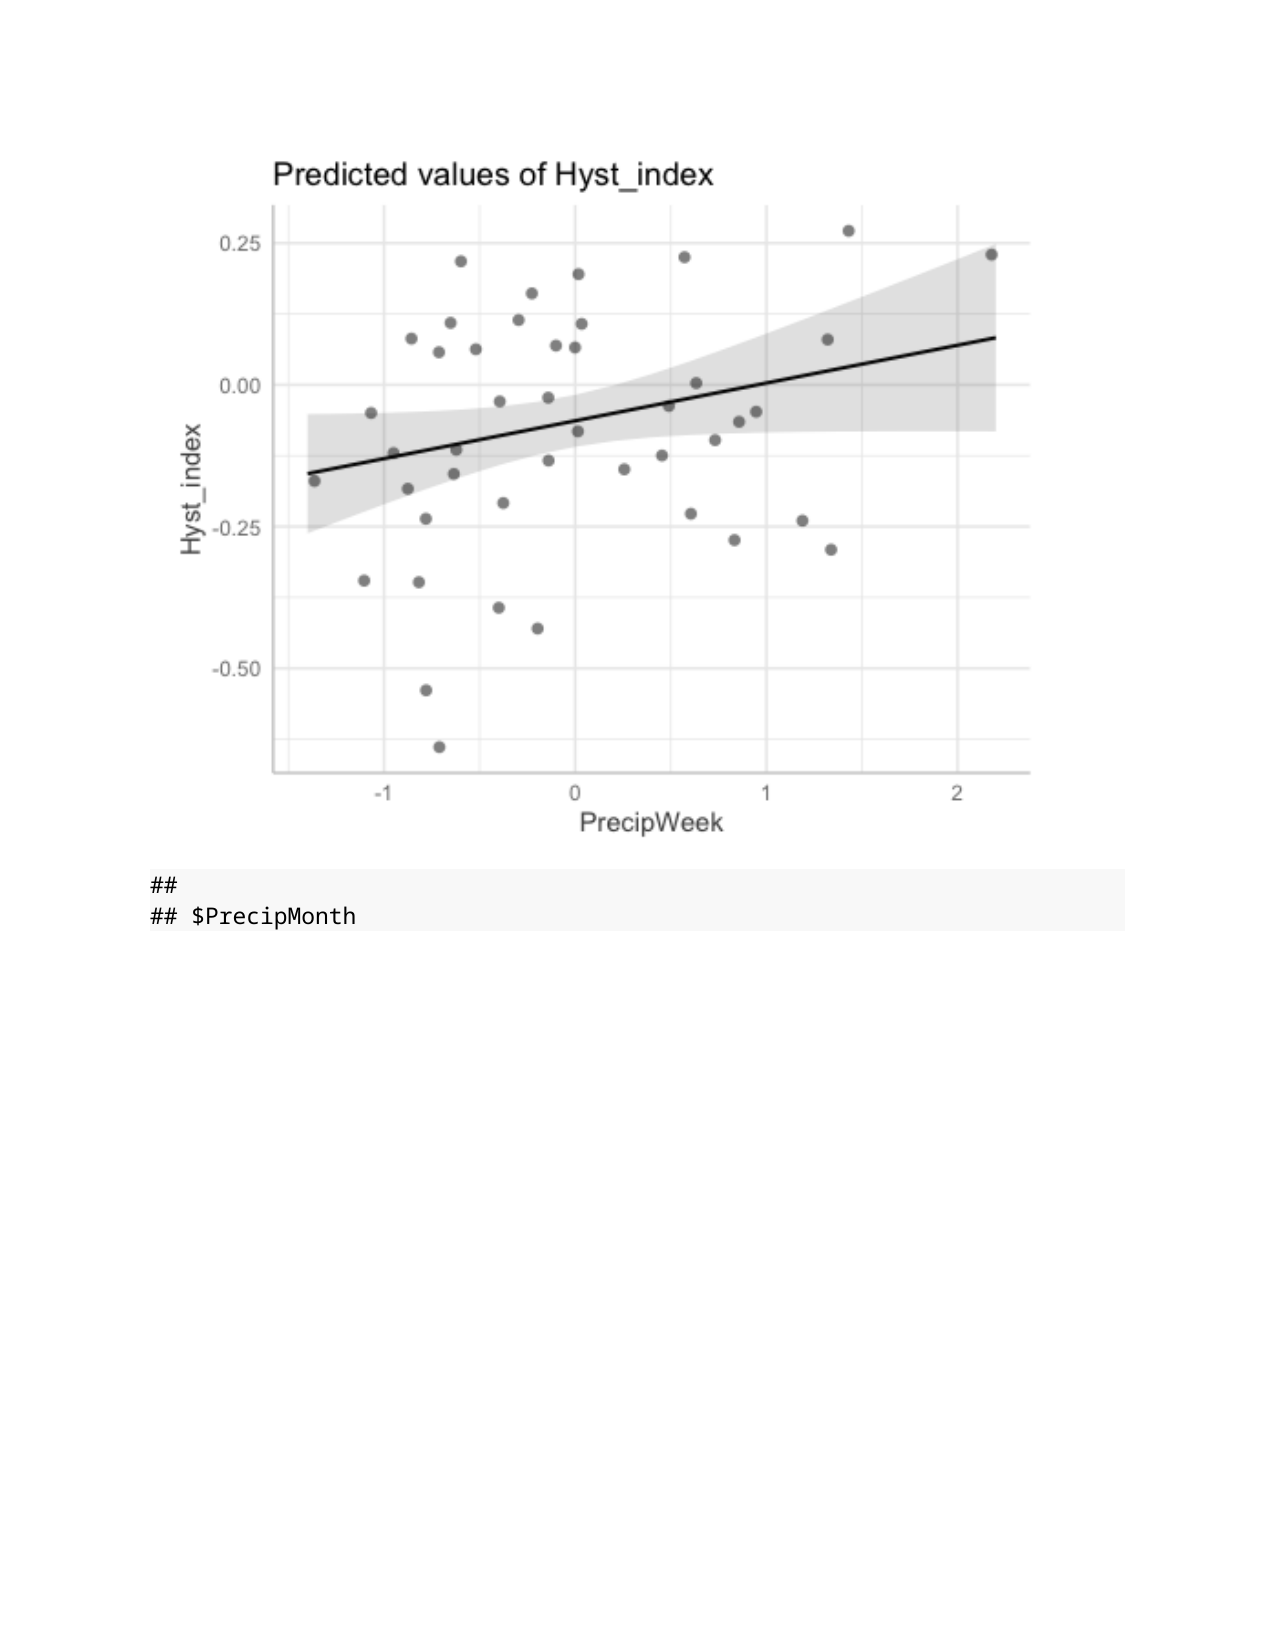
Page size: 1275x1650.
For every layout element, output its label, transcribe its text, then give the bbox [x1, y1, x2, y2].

text ## ## $PrecipMonth [150, 869, 1125, 931]
picture [168, 150, 1044, 850]
